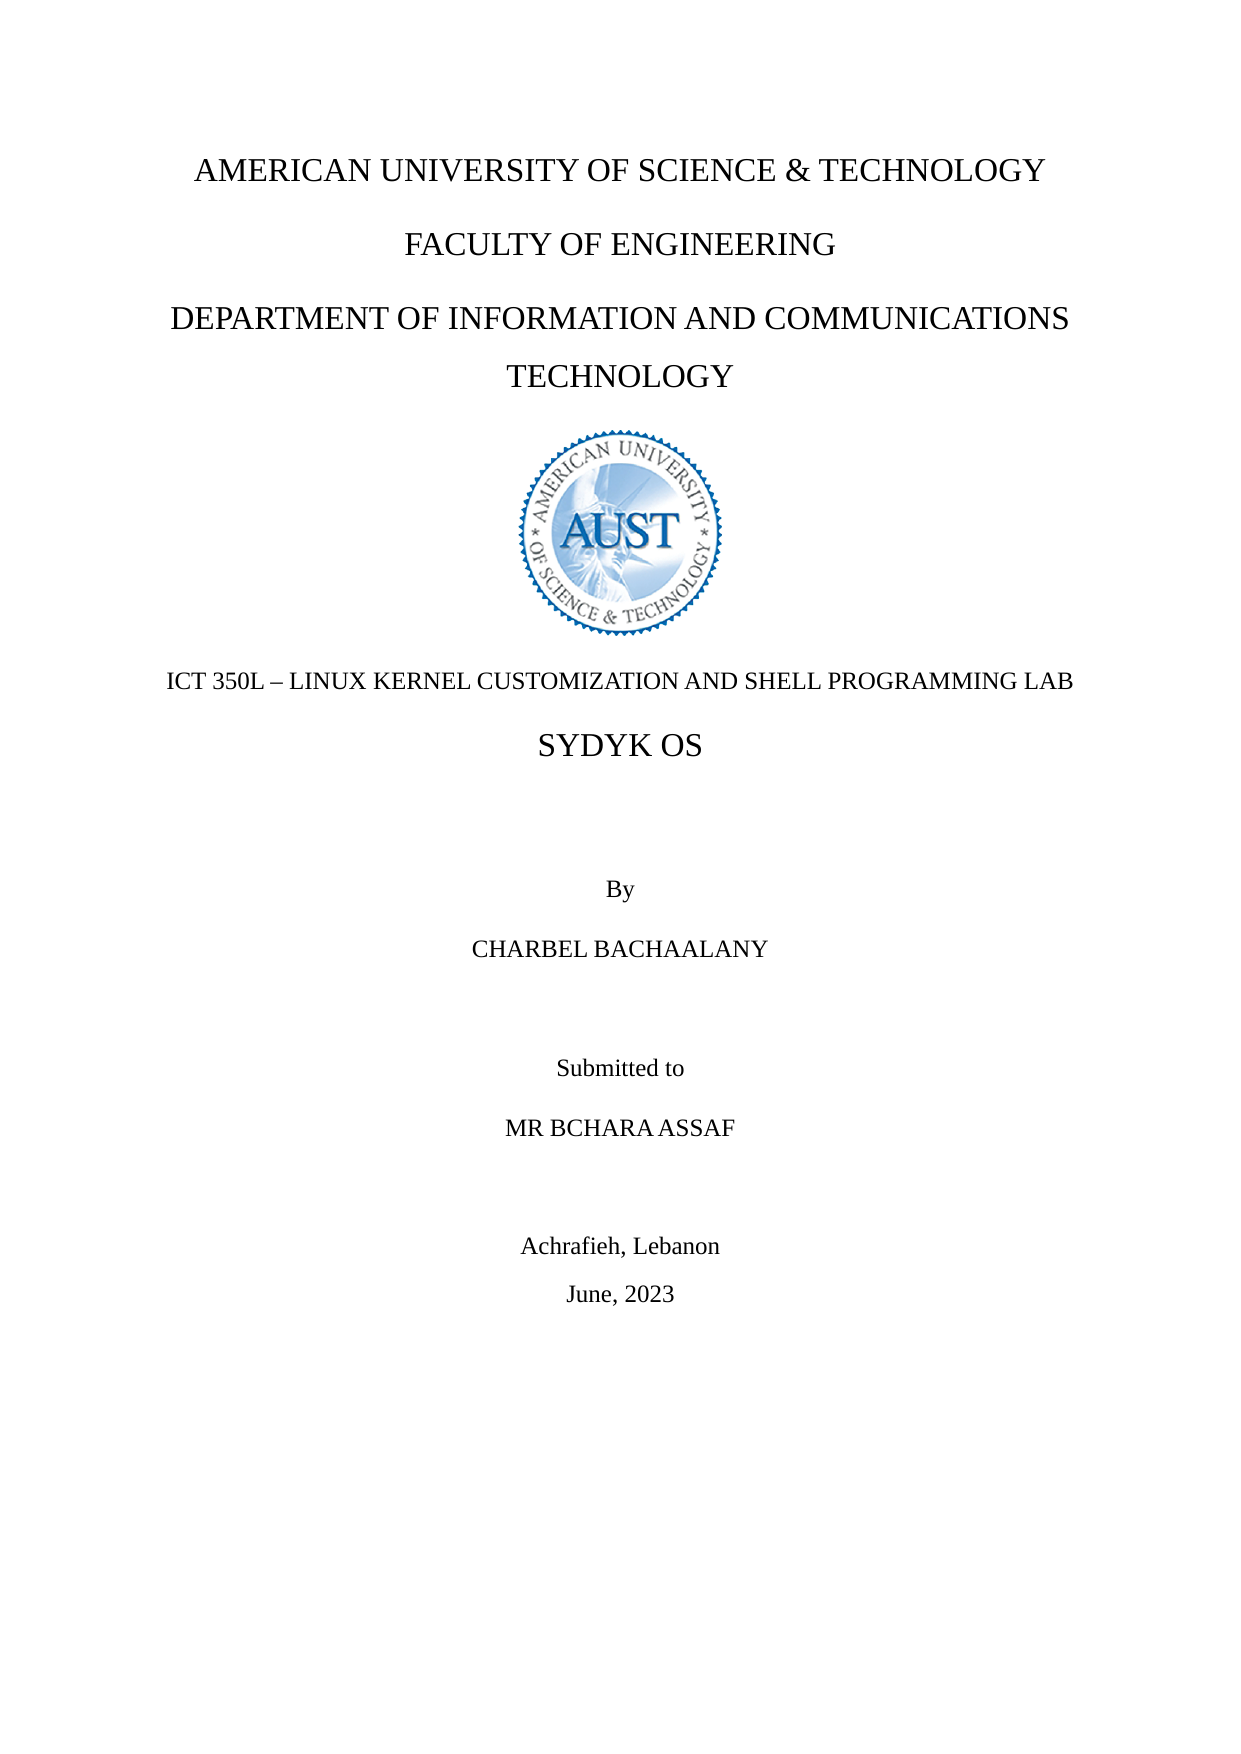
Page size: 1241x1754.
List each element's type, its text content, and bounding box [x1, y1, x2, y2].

text MR BCHARA ASSAF [150, 1113, 1090, 1142]
text By [150, 874, 1090, 903]
picture [518, 430, 722, 636]
text DEPARTMENT OF INFORMATION AND COMMUNICATIONS TECHNOLOGY [150, 298, 1090, 394]
text SYDYK OS [150, 726, 1090, 764]
text June, 2023 [150, 1279, 1090, 1307]
text Submitted to [150, 1053, 1090, 1082]
text CHARBEL BACHAALANY [150, 934, 1090, 962]
text FACULTY OF ENGINEERING [150, 224, 1090, 262]
text AMERICAN UNIVERSITY OF SCIENCE & TECHNOLOGY [150, 150, 1090, 188]
text ICT 350L – LINUX KERNEL CUSTOMIZATION AND SHELL PROGRAMMING LAB [150, 666, 1090, 694]
text Achrafieh, Lebanon [150, 1231, 1090, 1260]
